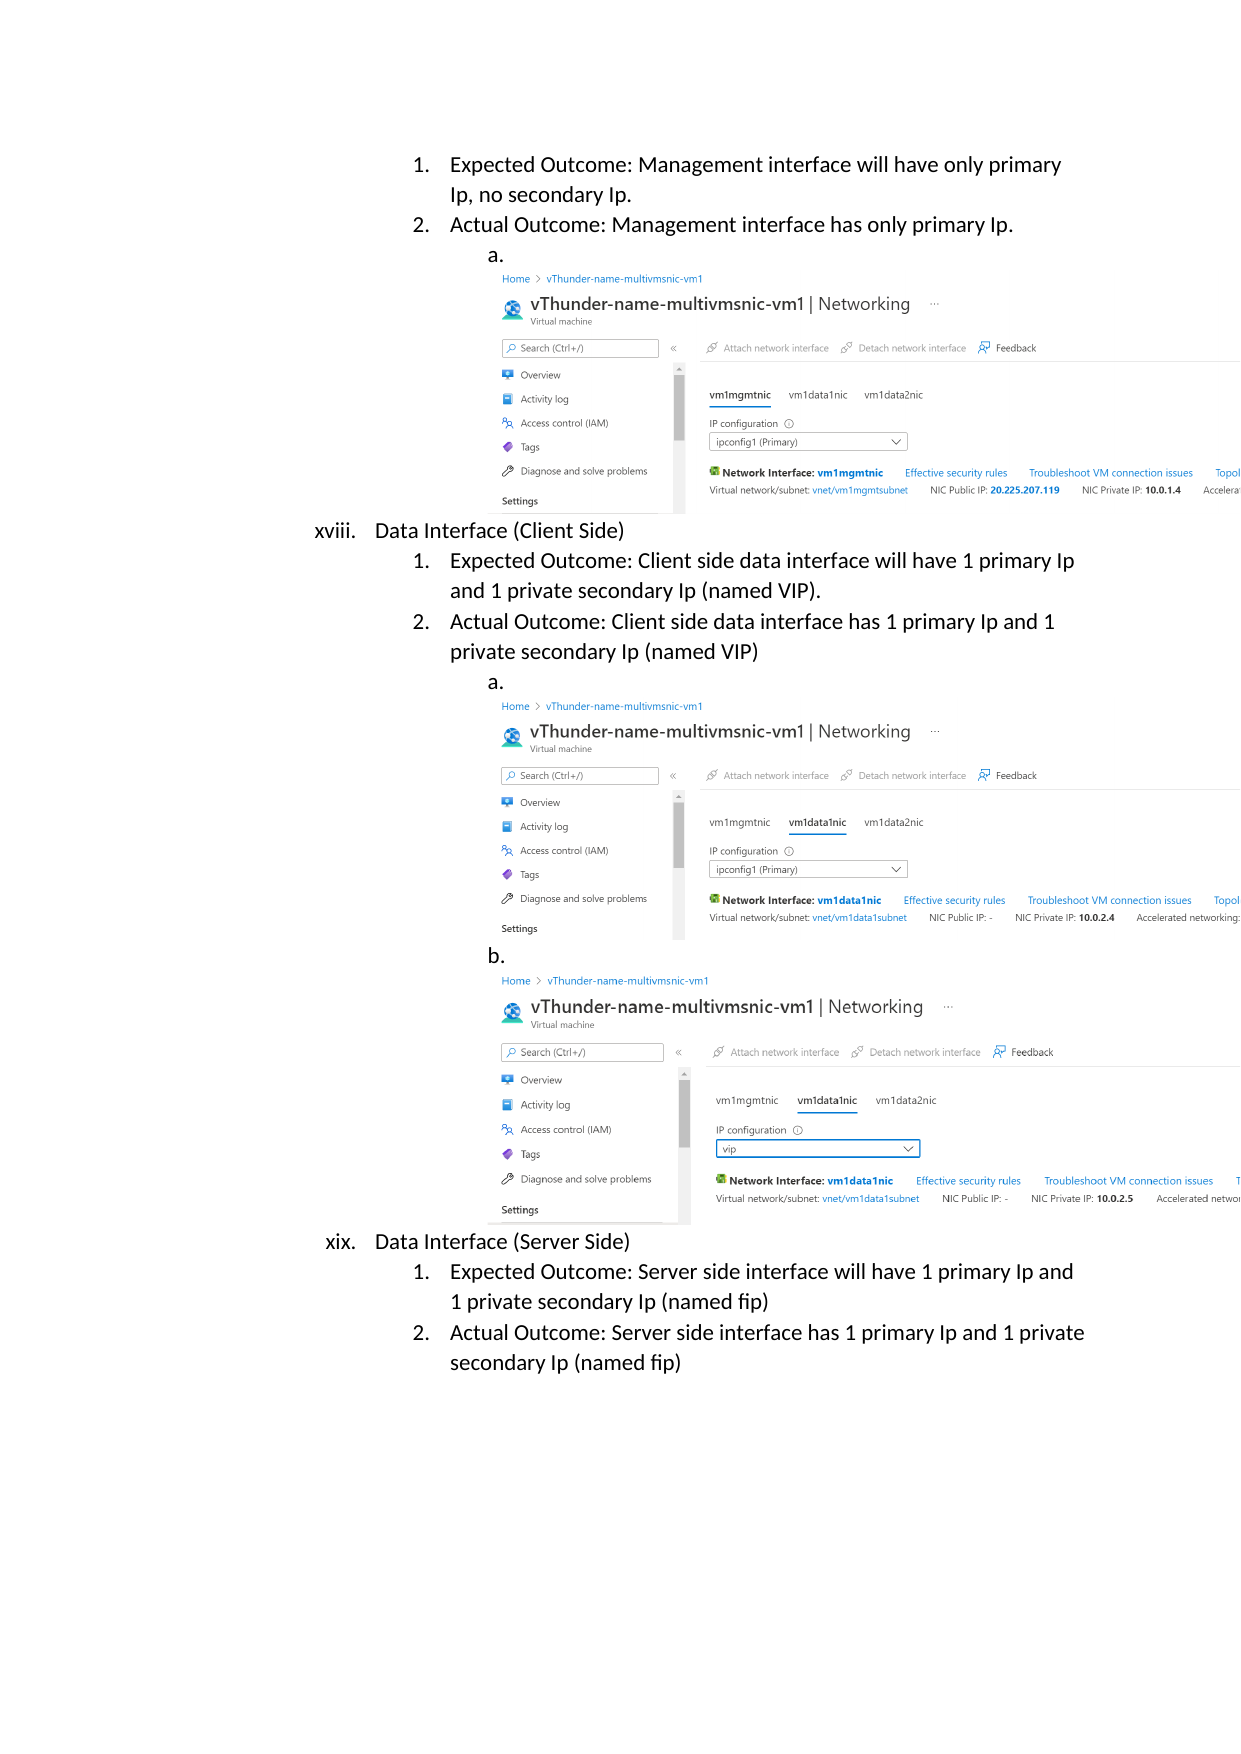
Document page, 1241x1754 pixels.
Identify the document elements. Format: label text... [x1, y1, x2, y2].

list Actual Outcome: Management interface has only primary Ip. [412, 210, 1090, 238]
list Actual Outcome: Server side interface has 1 primary Ip and 1 private secondary Ip (named fip) [412, 1318, 1090, 1376]
list Actual Outcome: Client side data interface has 1 primary Ip and 1 private secondary Ip (named VIP) [412, 607, 1090, 665]
list Data Interface (Client Side) [356, 516, 1090, 544]
picture [487, 697, 1241, 940]
picture [487, 270, 1241, 514]
list Expected Outcome: Management interface will have only primary Ip, no secondary Ip. [412, 150, 1090, 208]
list Expected Outcome: Server side interface will have 1 primary Ip and 1 private secondary Ip (named fip) [412, 1257, 1090, 1316]
list Expected Outcome: Client side data interface will have 1 primary Ip and 1 private secondary Ip (named VIP). [412, 546, 1090, 604]
picture [487, 971, 1241, 1225]
list Data Interface (Server Side) [356, 1227, 1090, 1255]
